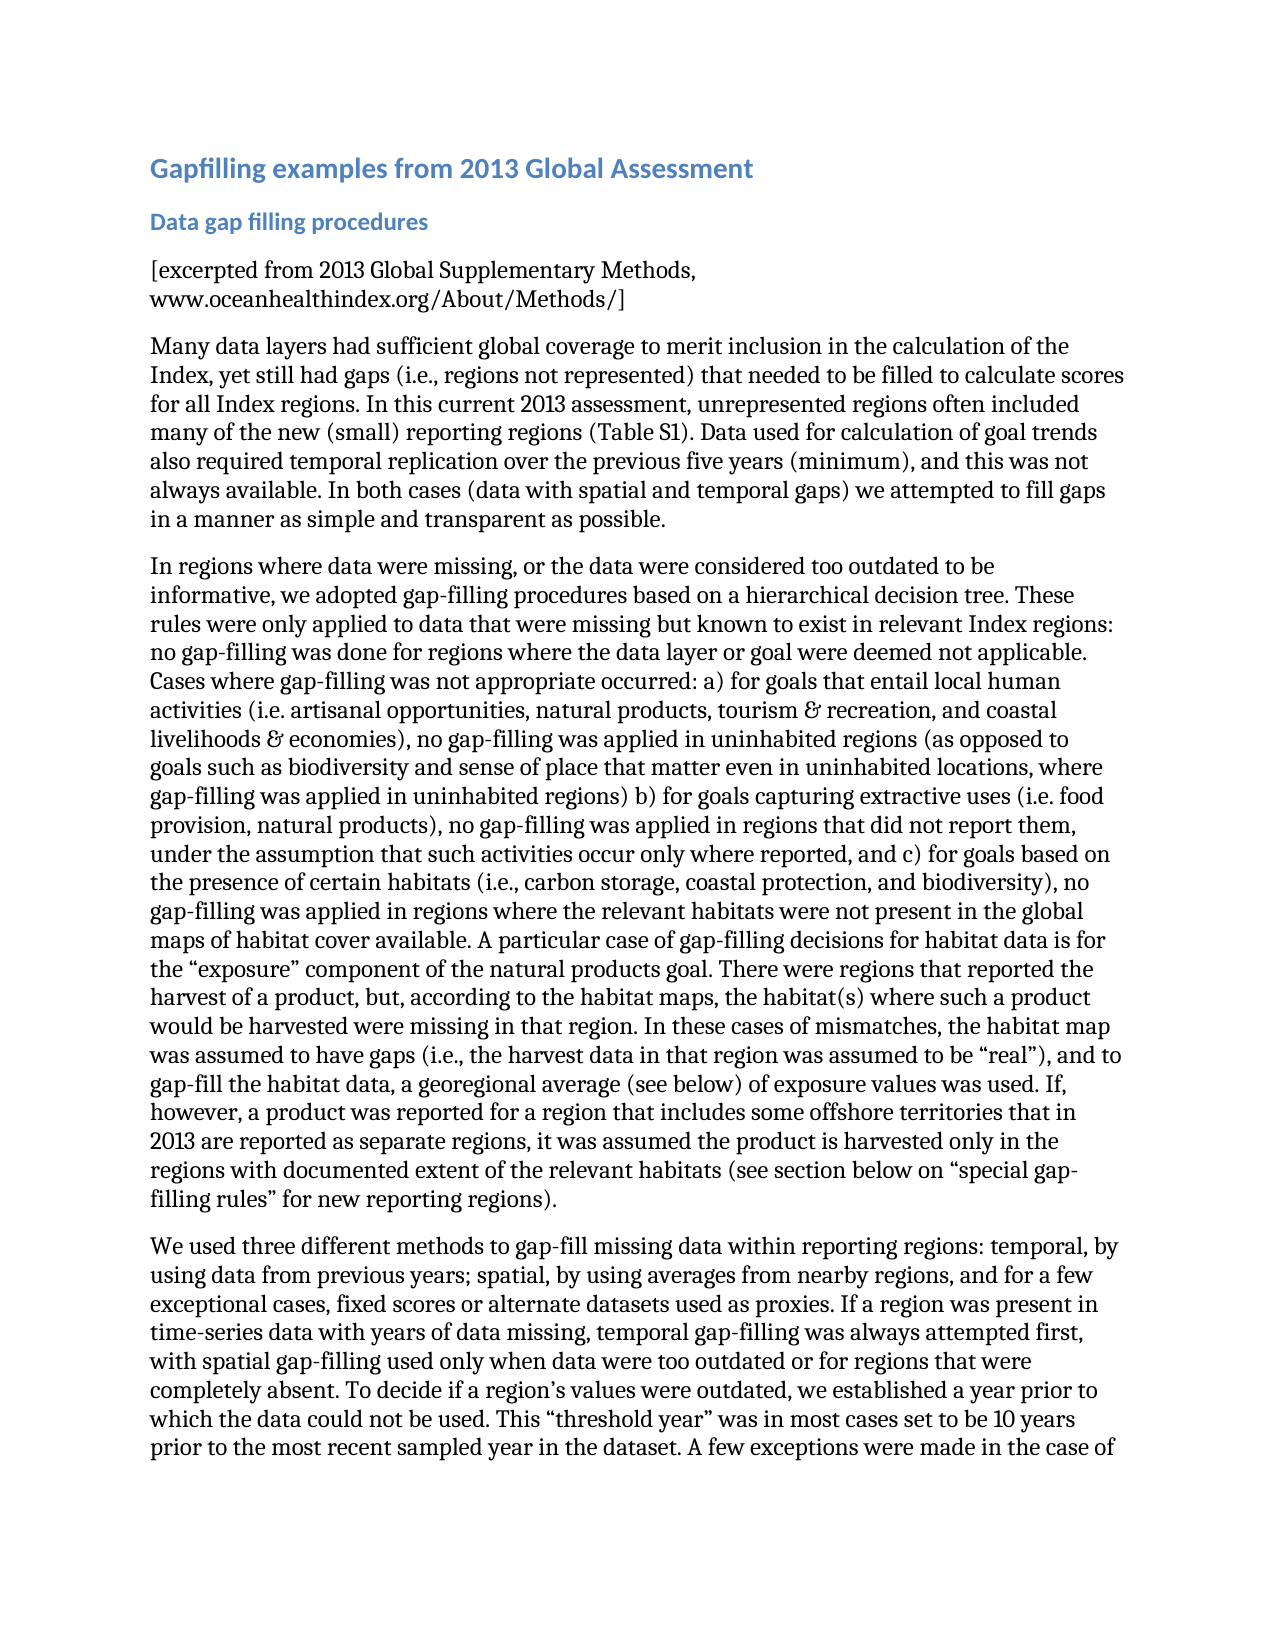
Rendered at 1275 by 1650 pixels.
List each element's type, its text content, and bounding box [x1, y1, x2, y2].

text Many data layers had sufficient global coverage to merit inclusion in the calculation of the Index, yet still had gaps (i.e., regions not represented) that needed to be filled to calculate scores for all Index regions. In this current 2013 assessment, unrepresented regions often included many of the new (small) reporting regions (Table S1). Data used for calculation of goal trends also required temporal replication over the previous five years (minimum), and this was not always available. In both cases (data with spatial and temporal gaps) we attempted to fill gaps in a manner as simple and transparent as possible. [150, 332, 1125, 533]
text In regions where data were missing, or the data were considered too outdated to be informative, we adopted gap-filling procedures based on a hierarchical decision tree. These rules were only applied to data that were missing but known to exist in relevant Index regions: no gap-filling was done for regions where the data layer or goal were deemed not applicable. Cases where gap-filling was not appropriate occurred: a) for goals that entail local human activities (i.e. artisanal opportunities, natural products, tourism & recreation, and coastal livelihoods & economies), no gap-filling was applied in uninhabited regions (as opposed to goals such as biodiversity and sense of place that matter even in uninhabited locations, where gap-filling was applied in uninhabited regions) b) for goals capturing extractive uses (i.e. food provision, natural products), no gap-filling was applied in regions that did not report them, under the assumption that such activities occur only where reported, and c) for goals based on the presence of certain habitats (i.e., carbon storage, coastal protection, and biodiversity), no gap-filling was applied in regions where the relevant habitats were not present in the global maps of habitat cover available. A particular case of gap-filling decisions for habitat data is for the “exposure” component of the natural products goal. There were regions that reported the harvest of a product, but, according to the habitat maps, the habitat(s) where such a product would be harvested were missing in that region. In these cases of mismatches, the habitat map was assumed to have gaps (i.e., the harvest data in that region was assumed to be “real”), and to gap-fill the habitat data, a georegional average (see below) of exposure values was used. If, however, a product was reported for a region that includes some offshore territories that in 2013 are reported as separate regions, it was assumed the product is harvested only in the regions with documented extent of the relevant habitats (see section below on “special gap-filling rules” for new reporting regions). [150, 552, 1125, 1213]
subtitle Data gap filling procedures [150, 206, 1125, 237]
text [excerpted from 2013 Global Supplementary Methods, www.oceanhealthindex.org/About/Methods/] [150, 256, 1125, 313]
subtitle Gapfilling examples from 2013 Global Assessment [150, 150, 1125, 186]
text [150, 1232, 1125, 1462]
